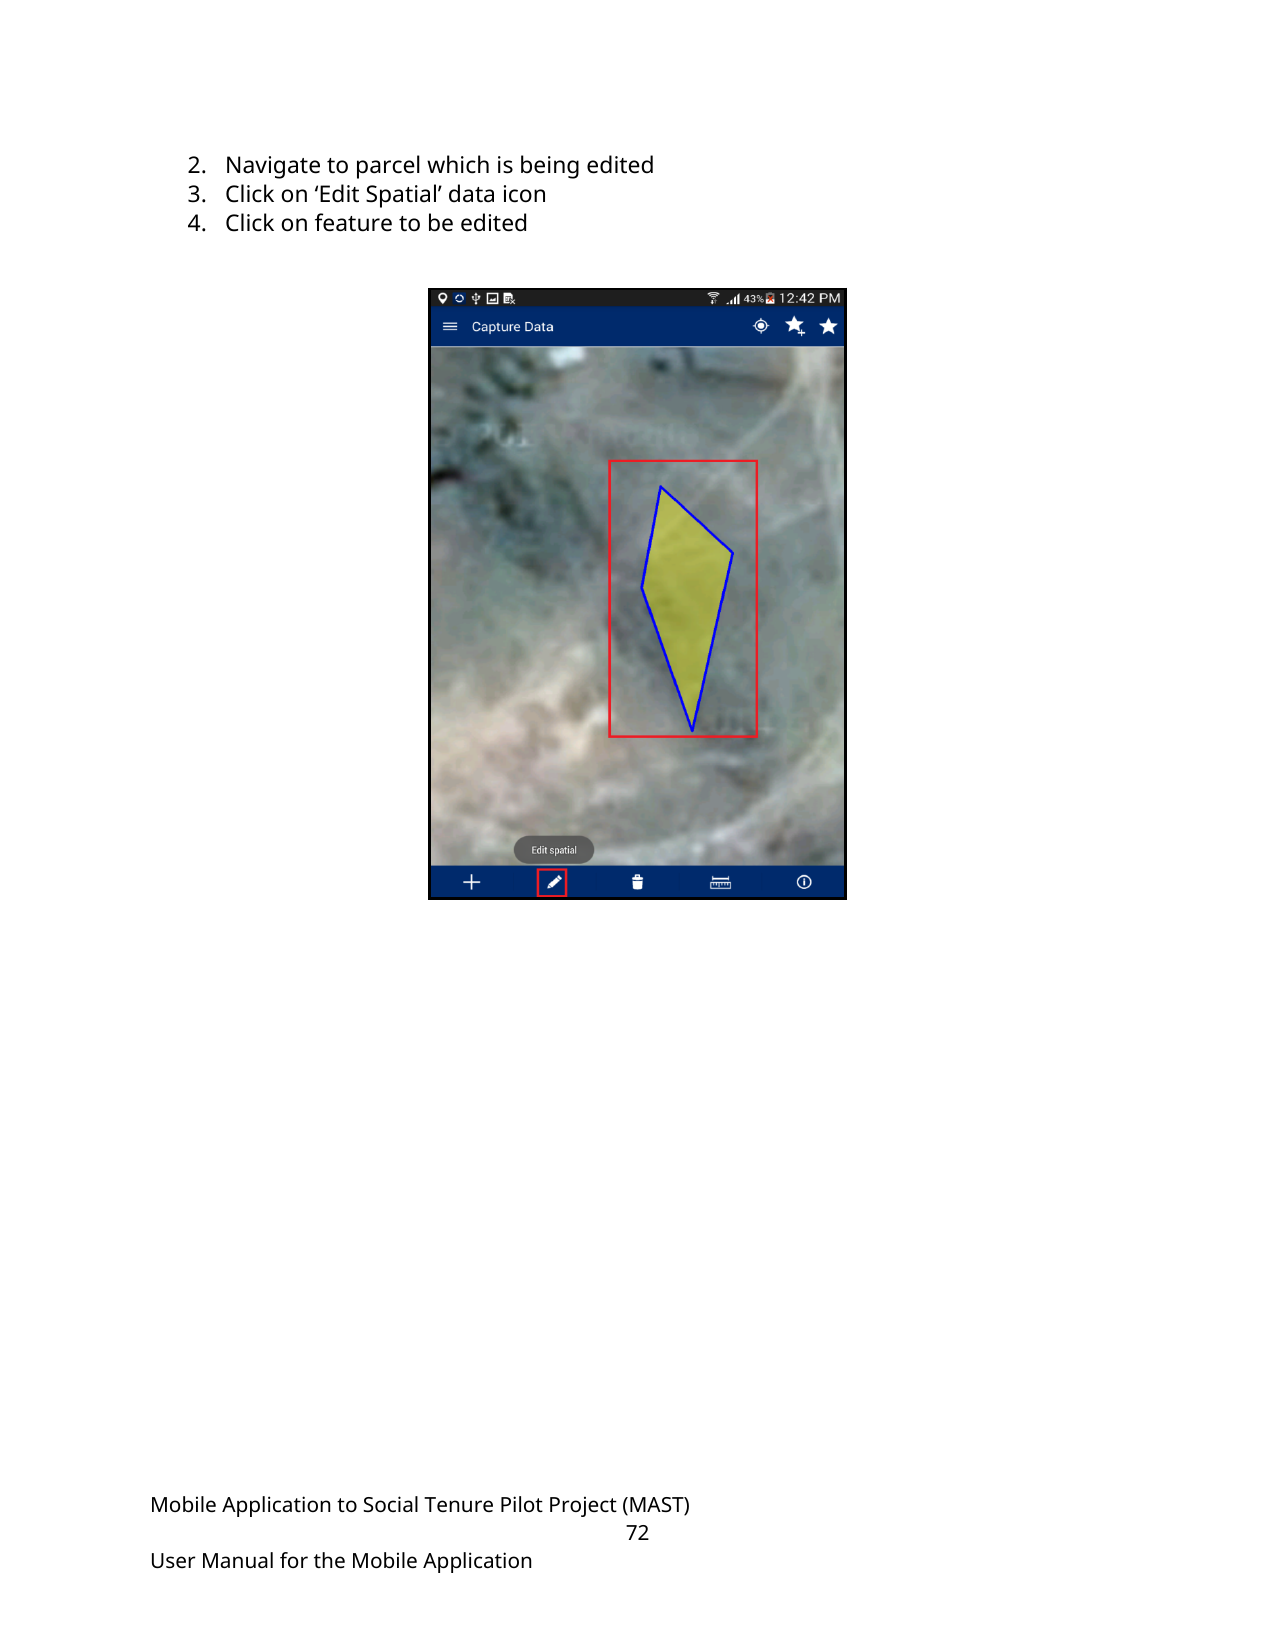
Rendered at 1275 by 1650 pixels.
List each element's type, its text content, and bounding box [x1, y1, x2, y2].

list Click on feature to be edited [187, 208, 1125, 237]
list Click on ‘Edit Spatial’ data icon [187, 179, 1125, 208]
list Navigate to parcel which is being edited [187, 150, 1125, 179]
picture [431, 290, 844, 897]
